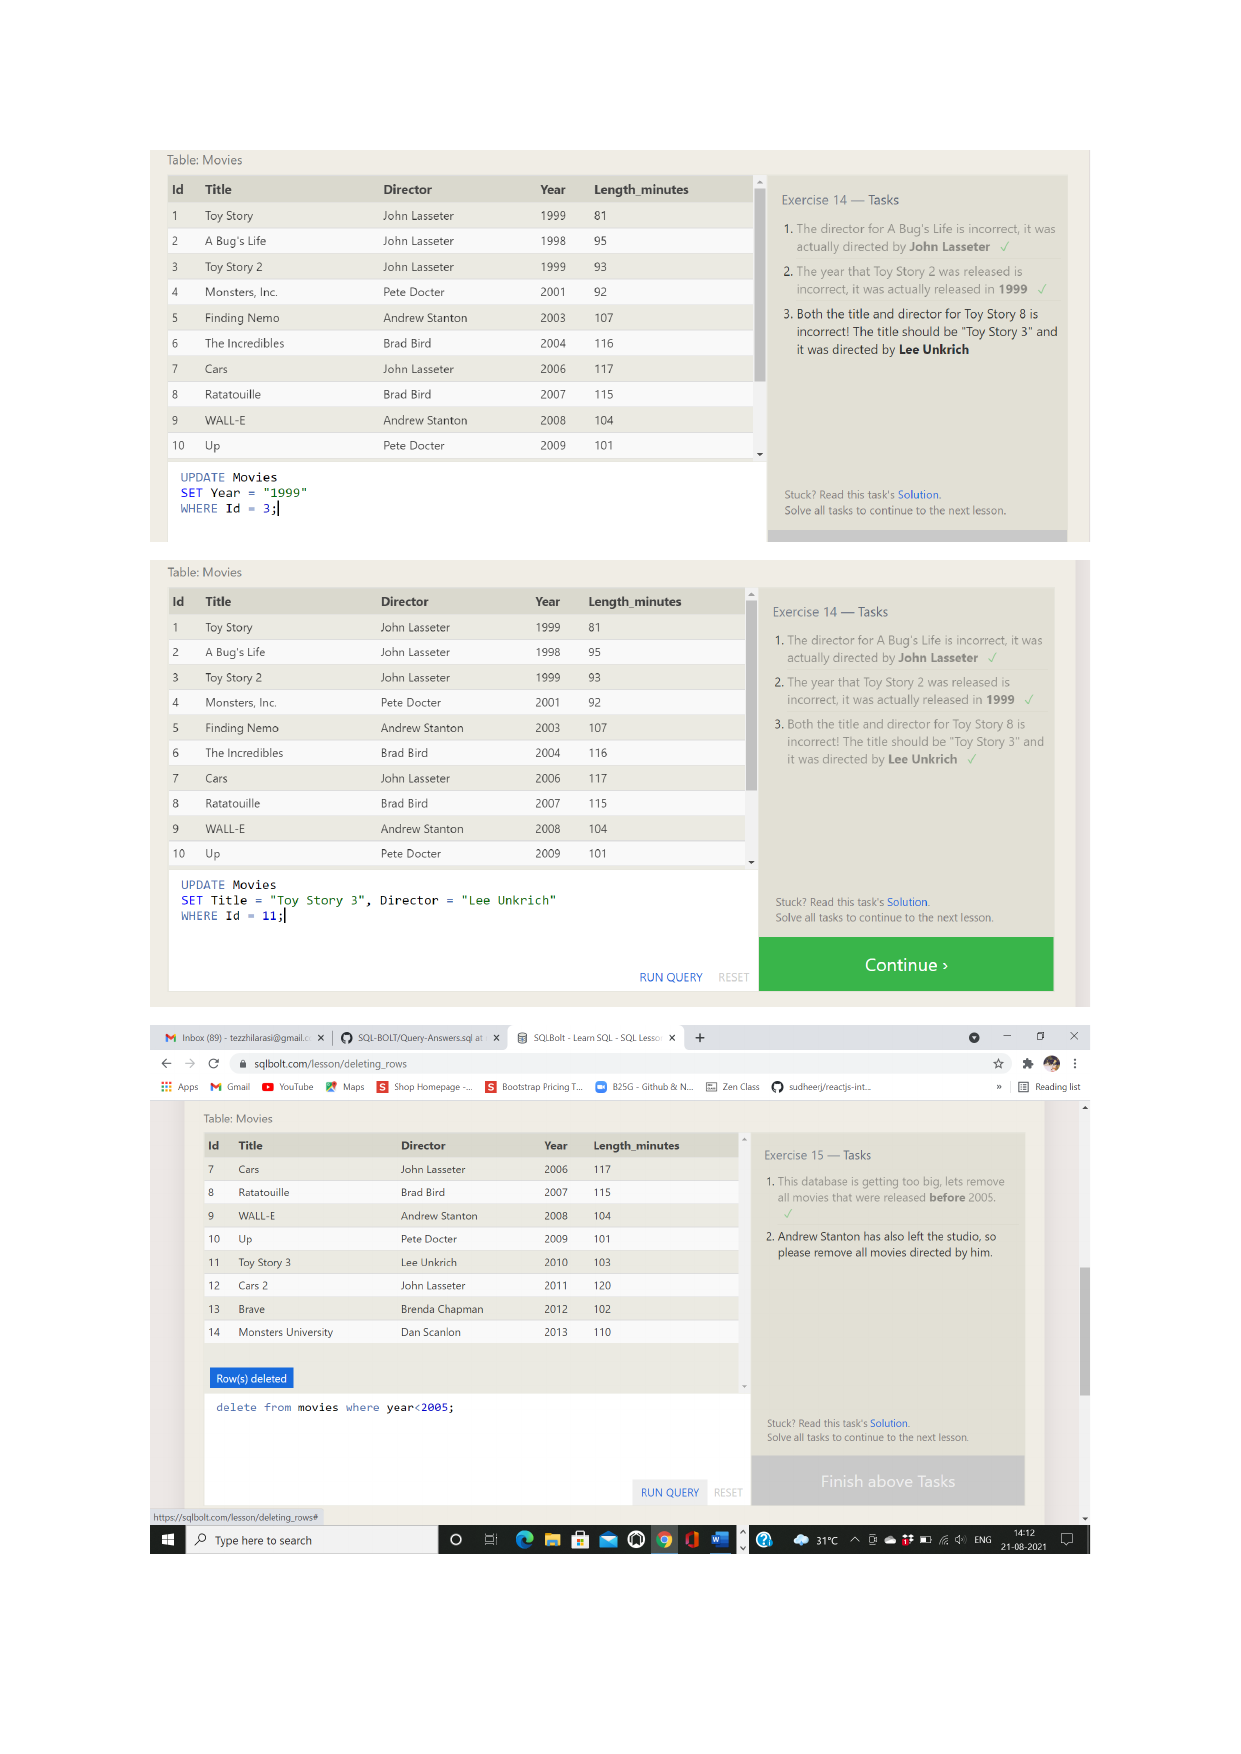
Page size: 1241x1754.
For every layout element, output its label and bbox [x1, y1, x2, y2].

picture [150, 1025, 1091, 1554]
picture [150, 560, 1091, 1007]
picture [150, 150, 1091, 542]
